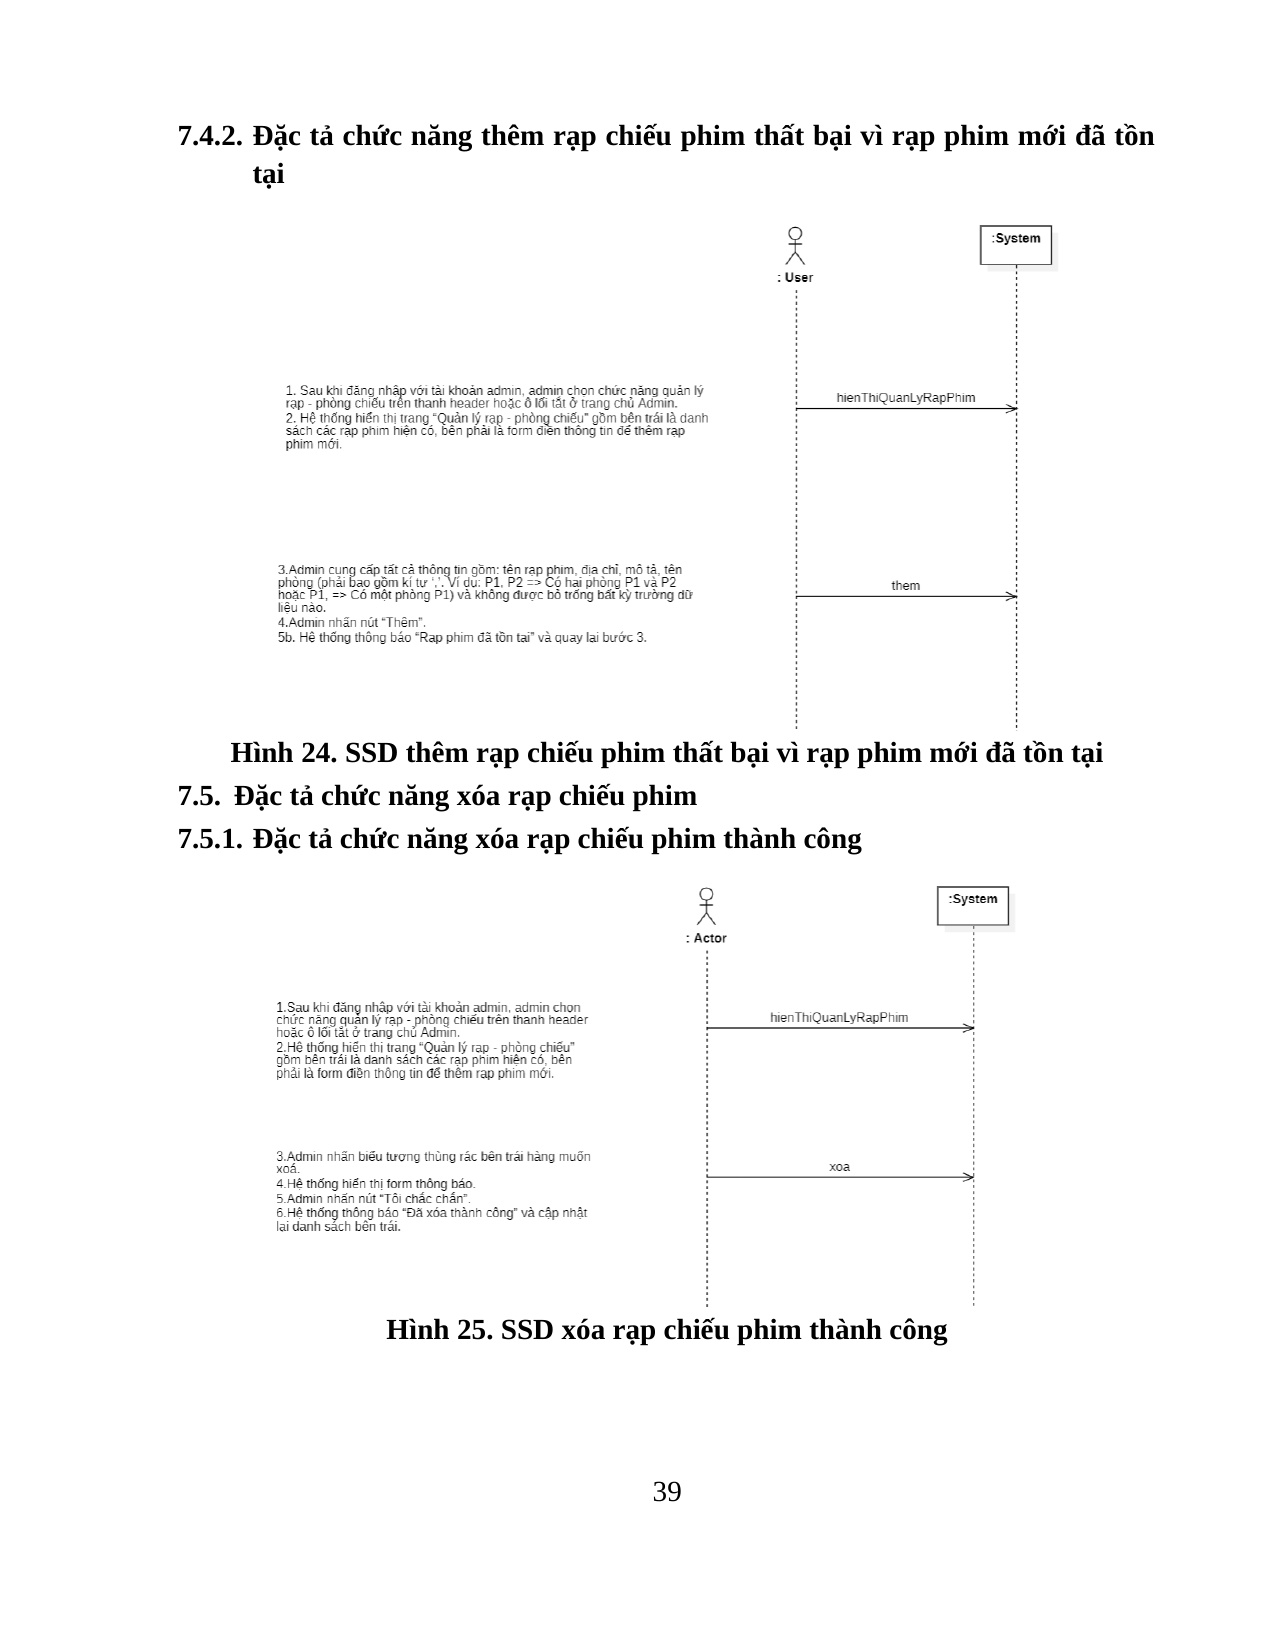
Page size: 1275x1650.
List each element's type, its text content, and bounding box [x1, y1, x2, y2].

subtitle Đặc tả chức năng xóa rạp chiếu phim thành công [177, 821, 1157, 854]
subtitle Đặc tả chức năng xóa rạp chiếu phim [177, 778, 1157, 812]
picture [234, 859, 1100, 1308]
text Hình 25. SSD xóa rạp chiếu phim thành công [177, 1312, 1157, 1346]
picture [234, 195, 1100, 731]
text Hình 24. SSD thêm rạp chiếu phim thất bại vì rạp phim mới đã tồn tại [177, 736, 1157, 769]
subtitle Đặc tả chức năng thêm rạp chiếu phim thất bại vì rạp phim mới đã tồn tại [177, 118, 1157, 190]
